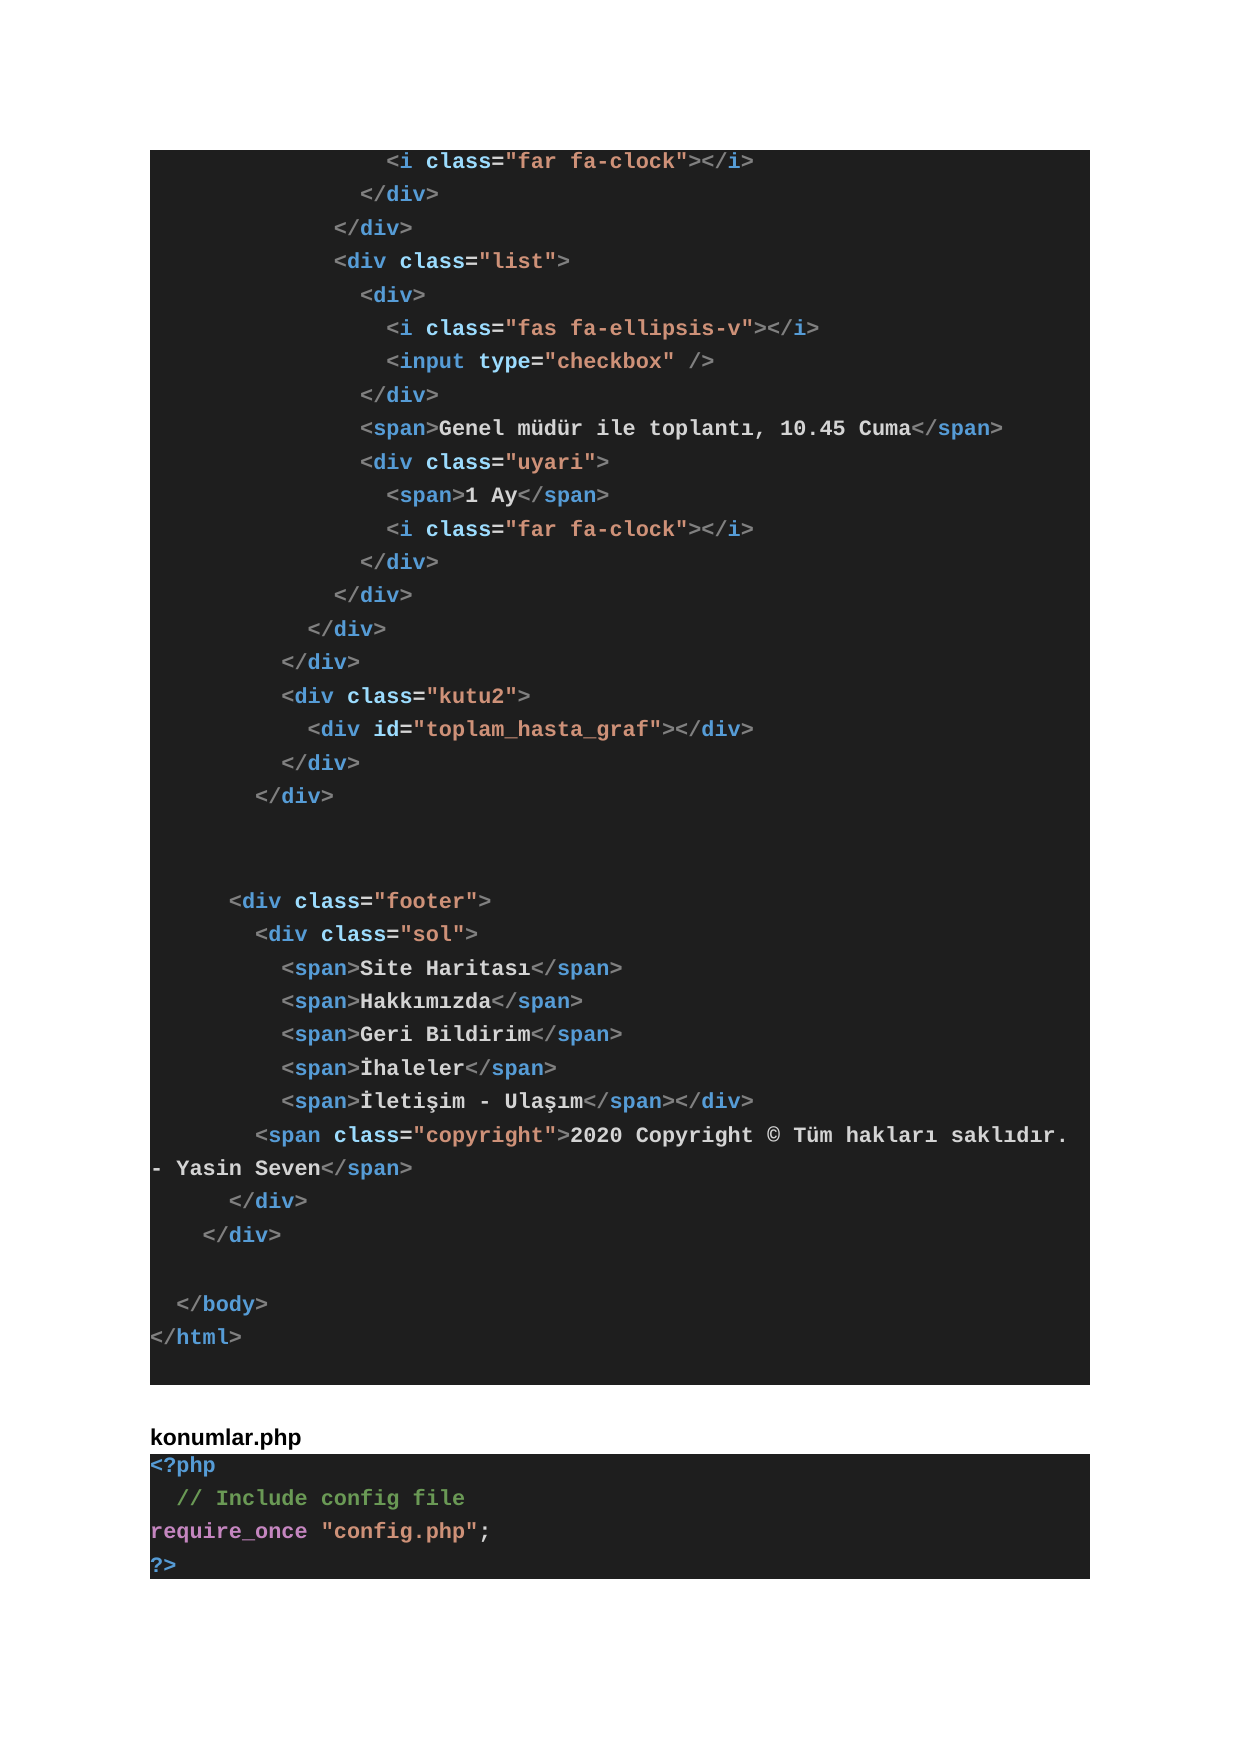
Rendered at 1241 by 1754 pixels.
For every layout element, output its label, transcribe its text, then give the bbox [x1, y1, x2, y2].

text <input type="checkbox" /> [150, 351, 1090, 375]
text // Include config file [150, 1487, 1090, 1512]
text <span>Site Haritası</span> [150, 957, 1090, 981]
text </div> [150, 1191, 1090, 1216]
text </div> [150, 652, 1090, 676]
text ?> [150, 1554, 1090, 1579]
text <span class="copyright">2020 Copyright © Tüm hakları saklıdır. - Yasin Seven</span> [150, 1124, 1090, 1182]
text <div class="sol"> [150, 923, 1090, 948]
text </div> [150, 1224, 1090, 1249]
text <i class="fas fa-ellipsis-v"></i> [150, 317, 1090, 342]
text </html> [150, 1327, 1090, 1351]
text </div> [150, 618, 1090, 643]
text </div> [150, 217, 1090, 242]
text </div> [150, 585, 1090, 609]
text <div class="kutu2"> [150, 685, 1090, 710]
text <i class="far fa-clock"></i> [150, 150, 1090, 175]
text <div class="uyari"> [150, 451, 1090, 476]
text <span>Geri Bildirim</span> [150, 1023, 1090, 1048]
text </div> [150, 551, 1090, 576]
text <div class="list"> [150, 250, 1090, 275]
text <span>İhaleler</span> [150, 1057, 1090, 1082]
text konumlar.php [150, 1424, 1090, 1450]
text </div> [150, 384, 1090, 409]
text <span>Hakkımızda</span> [150, 990, 1090, 1015]
text </div> [150, 183, 1090, 208]
text <div id="toplam_hasta_graf"></div> [150, 718, 1090, 743]
text </div> [150, 752, 1090, 777]
text <span>Genel müdür ile toplantı, 10.45 Cuma</span> [150, 417, 1090, 442]
text </div> [150, 785, 1090, 810]
text <div class="footer"> [150, 890, 1090, 914]
text </body> [150, 1293, 1090, 1318]
text <div> [150, 284, 1090, 308]
text <span>İletişim - Ulaşım</span></div> [150, 1090, 1090, 1115]
text require_once "config.php"; [150, 1521, 1090, 1546]
text <i class="far fa-clock"></i> [150, 518, 1090, 543]
text <?php [150, 1454, 1090, 1479]
text <span>1 Ay</span> [150, 484, 1090, 509]
